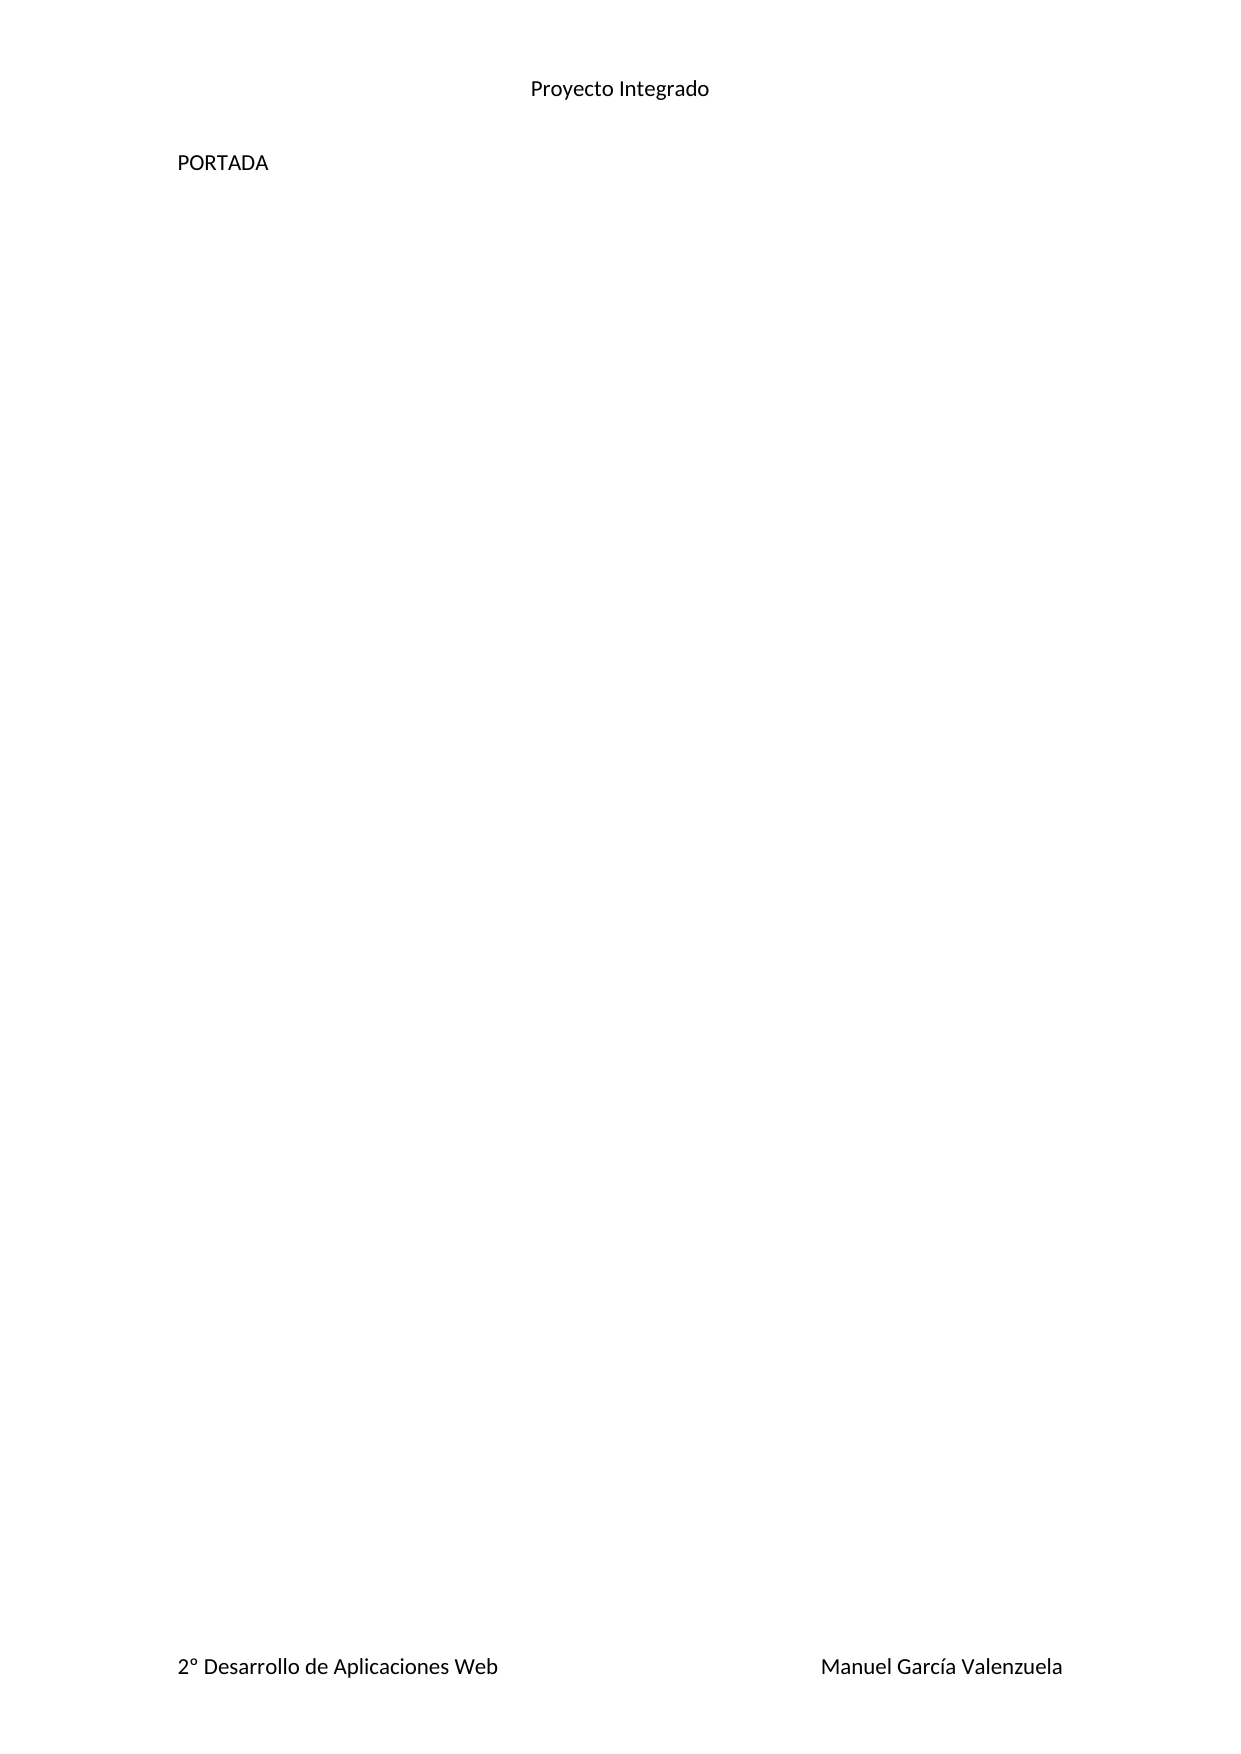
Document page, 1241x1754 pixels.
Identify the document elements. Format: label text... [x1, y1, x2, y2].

text PORTADA [177, 148, 1063, 176]
